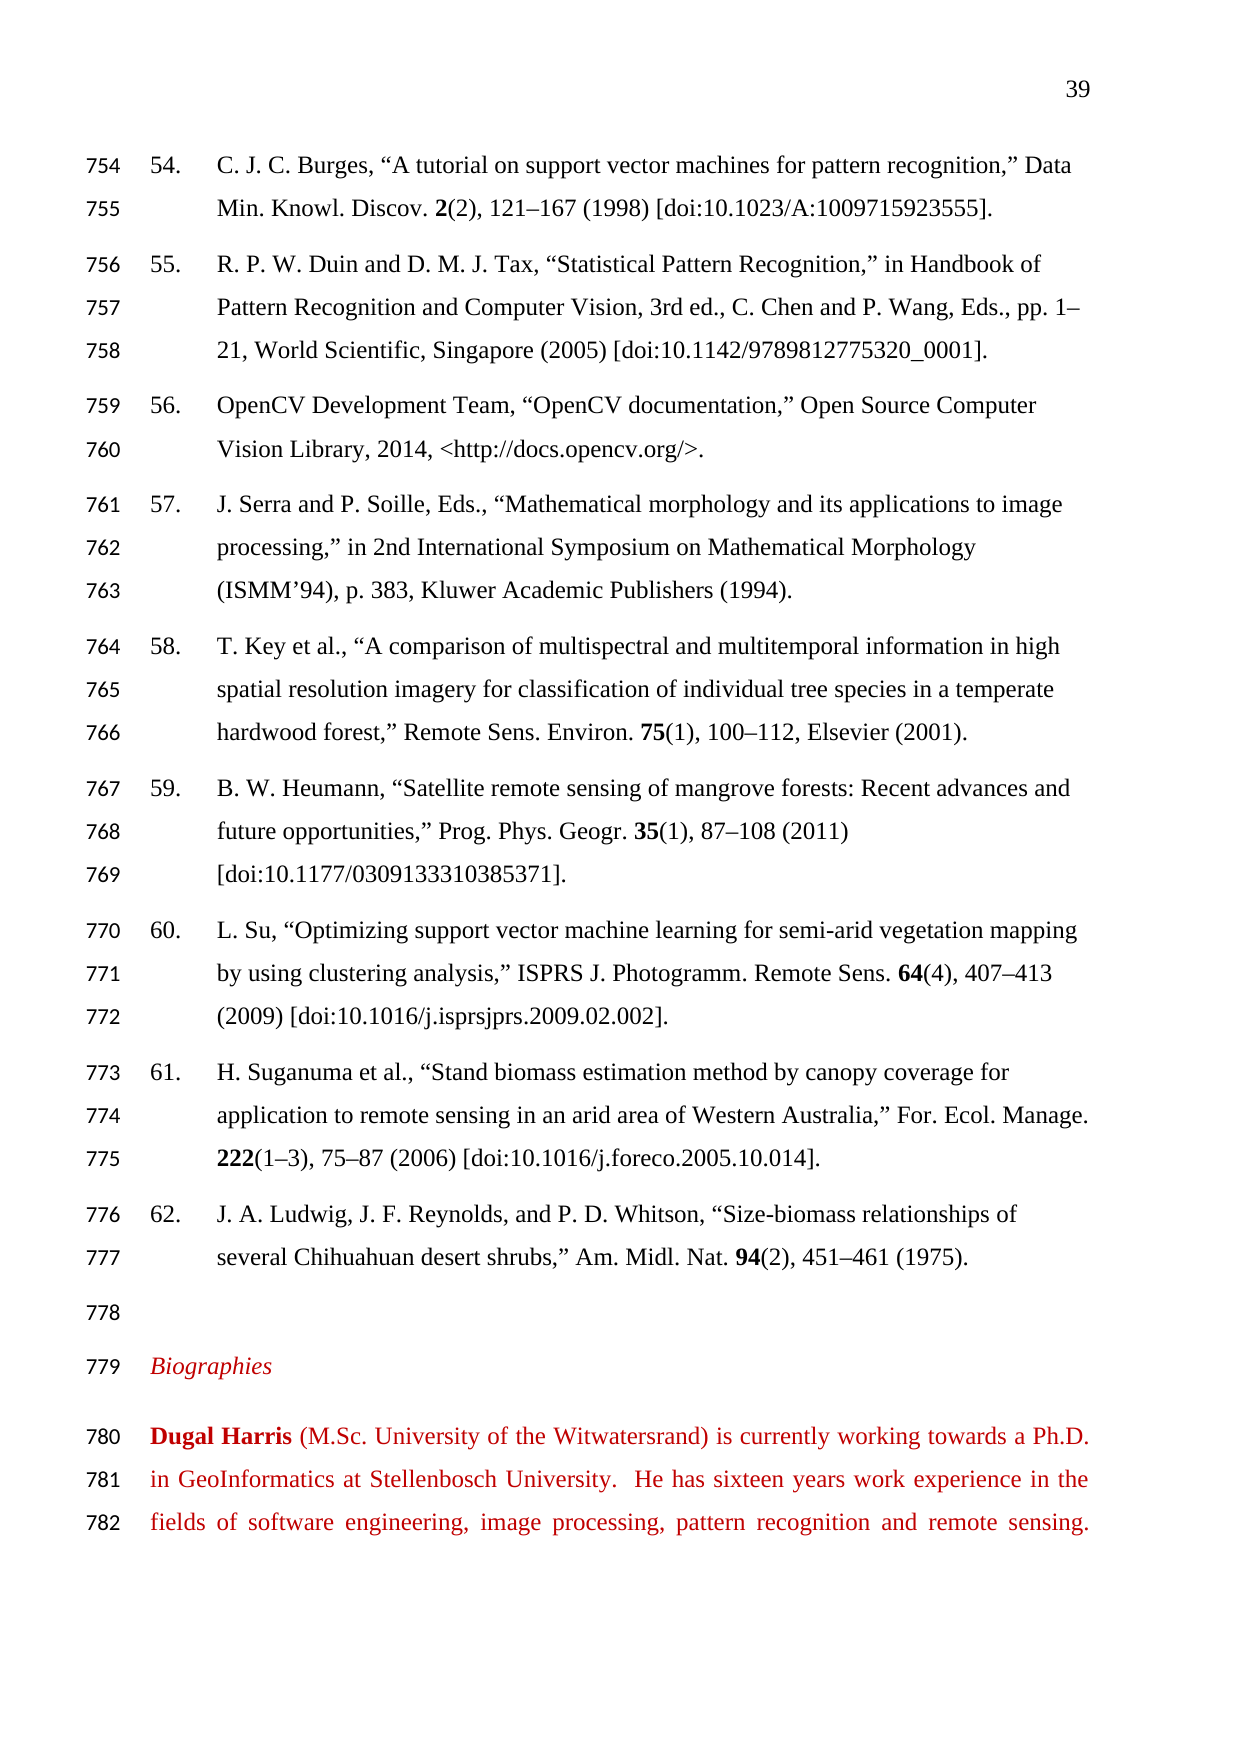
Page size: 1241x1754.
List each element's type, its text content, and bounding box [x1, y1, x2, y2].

text 58. T. Key et al., “A comparison of multispectral and multitemporal information in high spatial resolution imagery for classification of individual tree species in a temperate hardwood forest,” Remote Sens. Environ. 75(1), 100–112, Elsevier (2001). [150, 631, 1090, 746]
text 60. L. Su, “Optimizing support vector machine learning for semi-arid vegetation mapping by using clustering analysis,” ISPRS J. Photogramm. Remote Sens. 64(4), 407–413 (2009) [doi:10.1016/j.isprsjprs.2009.02.002]. [150, 915, 1090, 1030]
text 56. OpenCV Development Team, “OpenCV documentation,” Open Source Computer Vision Library, 2014, <http://docs.opencv.org/>. [150, 391, 1090, 462]
text 54. C. J. C. Burges, “A tutorial on support vector machines for pattern recognition,” Data Min. Knowl. Discov. 2(2), 121–167 (1998) [doi:10.1023/A:1009715923555]. [150, 150, 1090, 222]
text 62. J. A. Ludwig, J. F. Reynolds, and P. D. Whitson, “Size-biomass relationships of several Chihuahuan desert shrubs,” Am. Midl. Nat. 94(2), 451–461 (1975). [150, 1199, 1090, 1271]
text 61. H. Suganuma et al., “Stand biomass estimation method by canopy coverage for application to remote sensing in an arid area of Western Australia,” For. Ecol. Manage. 222(1–3), 75–87 (2006) [doi:10.1016/j.foreco.2005.10.014]. [150, 1057, 1090, 1172]
text 57. J. Serra and P. Soille, Eds., “Mathematical morphology and its applications to image processing,” in 2nd International Symposium on Mathematical Morphology (ISMM’94), p. 383, Kluwer Academic Publishers (1994). [150, 489, 1090, 604]
subtitle Biographies [150, 1351, 1090, 1380]
text 59. B. W. Heumann, “Satellite remote sensing of mangrove forests: Recent advances and future opportunities,” Prog. Phys. Geogr. 35(1), 87–108 (2011) [doi:10.1177/0309133310385371]. [150, 773, 1090, 888]
text 55. R. P. W. Duin and D. M. J. Tax, “Statistical Pattern Recognition,” in Handbook of Pattern Recognition and Computer Vision, 3rd ed., C. Chen and P. Wang, Eds., pp. 1–21, World Scientific, Singapore (2005) [doi:10.1142/9789812775320_0001]. [150, 249, 1090, 364]
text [150, 1421, 1090, 1536]
